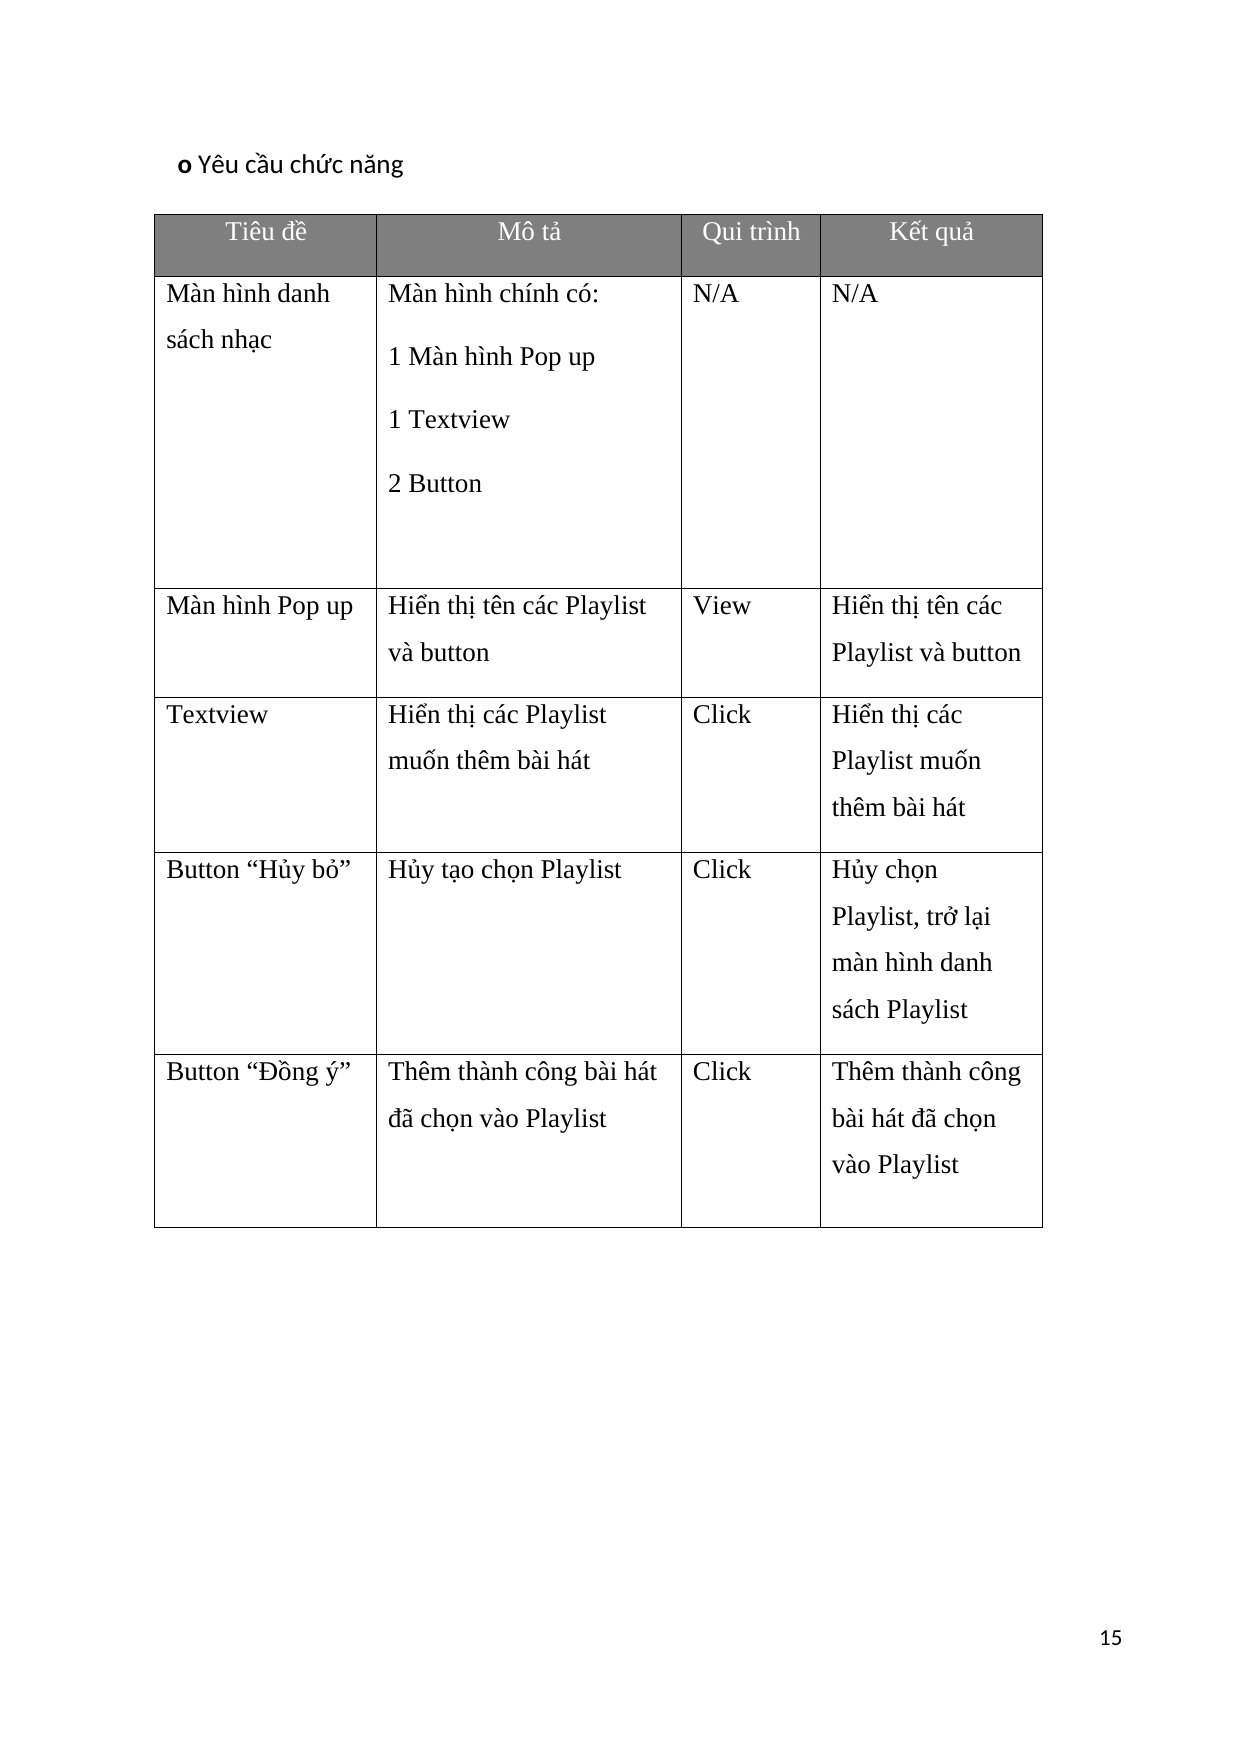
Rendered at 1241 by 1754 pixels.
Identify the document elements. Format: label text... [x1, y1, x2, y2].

table_cell Hiển thị các Playlist muốn thêm bài hát [821, 698, 1042, 852]
table_cell Màn hình chính có: 1 Màn hình Pop up 1 Textview 2 Button [377, 277, 681, 588]
table_cell Button “Hủy bỏ” [155, 853, 376, 1054]
table_cell Màn hình danh sách nhạc [155, 277, 376, 588]
table_header Mô tả [377, 215, 681, 276]
table_cell N/A [821, 277, 1042, 588]
table_cell N/A [682, 277, 820, 588]
table_cell View [682, 589, 820, 697]
table_cell Button “Đồng ý” [155, 1055, 376, 1227]
table_cell Thêm thành công bài hát đã chọn vào Playlist [377, 1055, 681, 1227]
table_cell Hủy tạo chọn Playlist [377, 853, 681, 1054]
table_header Qui trình [682, 215, 820, 276]
table_cell Textview [155, 698, 376, 852]
table_cell Thêm thành công bài hát đã chọn vào Playlist [821, 1055, 1042, 1227]
table_cell Hiển thị tên các Playlist và button [377, 589, 681, 697]
table_header Kết quả [821, 215, 1042, 276]
text o Yêu cầu chức năng [177, 148, 1122, 181]
table_cell Click [682, 1055, 820, 1227]
table_cell Hiển thị tên các Playlist và button [821, 589, 1042, 697]
table_cell Màn hình Pop up [155, 589, 376, 697]
table_cell Hủy chọn Playlist, trở lại màn hình danh sách Playlist [821, 853, 1042, 1054]
table_cell Hiển thị các Playlist muốn thêm bài hát [377, 698, 681, 852]
table_cell Click [682, 853, 820, 1054]
table_header Tiêu đề [155, 215, 376, 276]
table_cell Click [682, 698, 820, 852]
